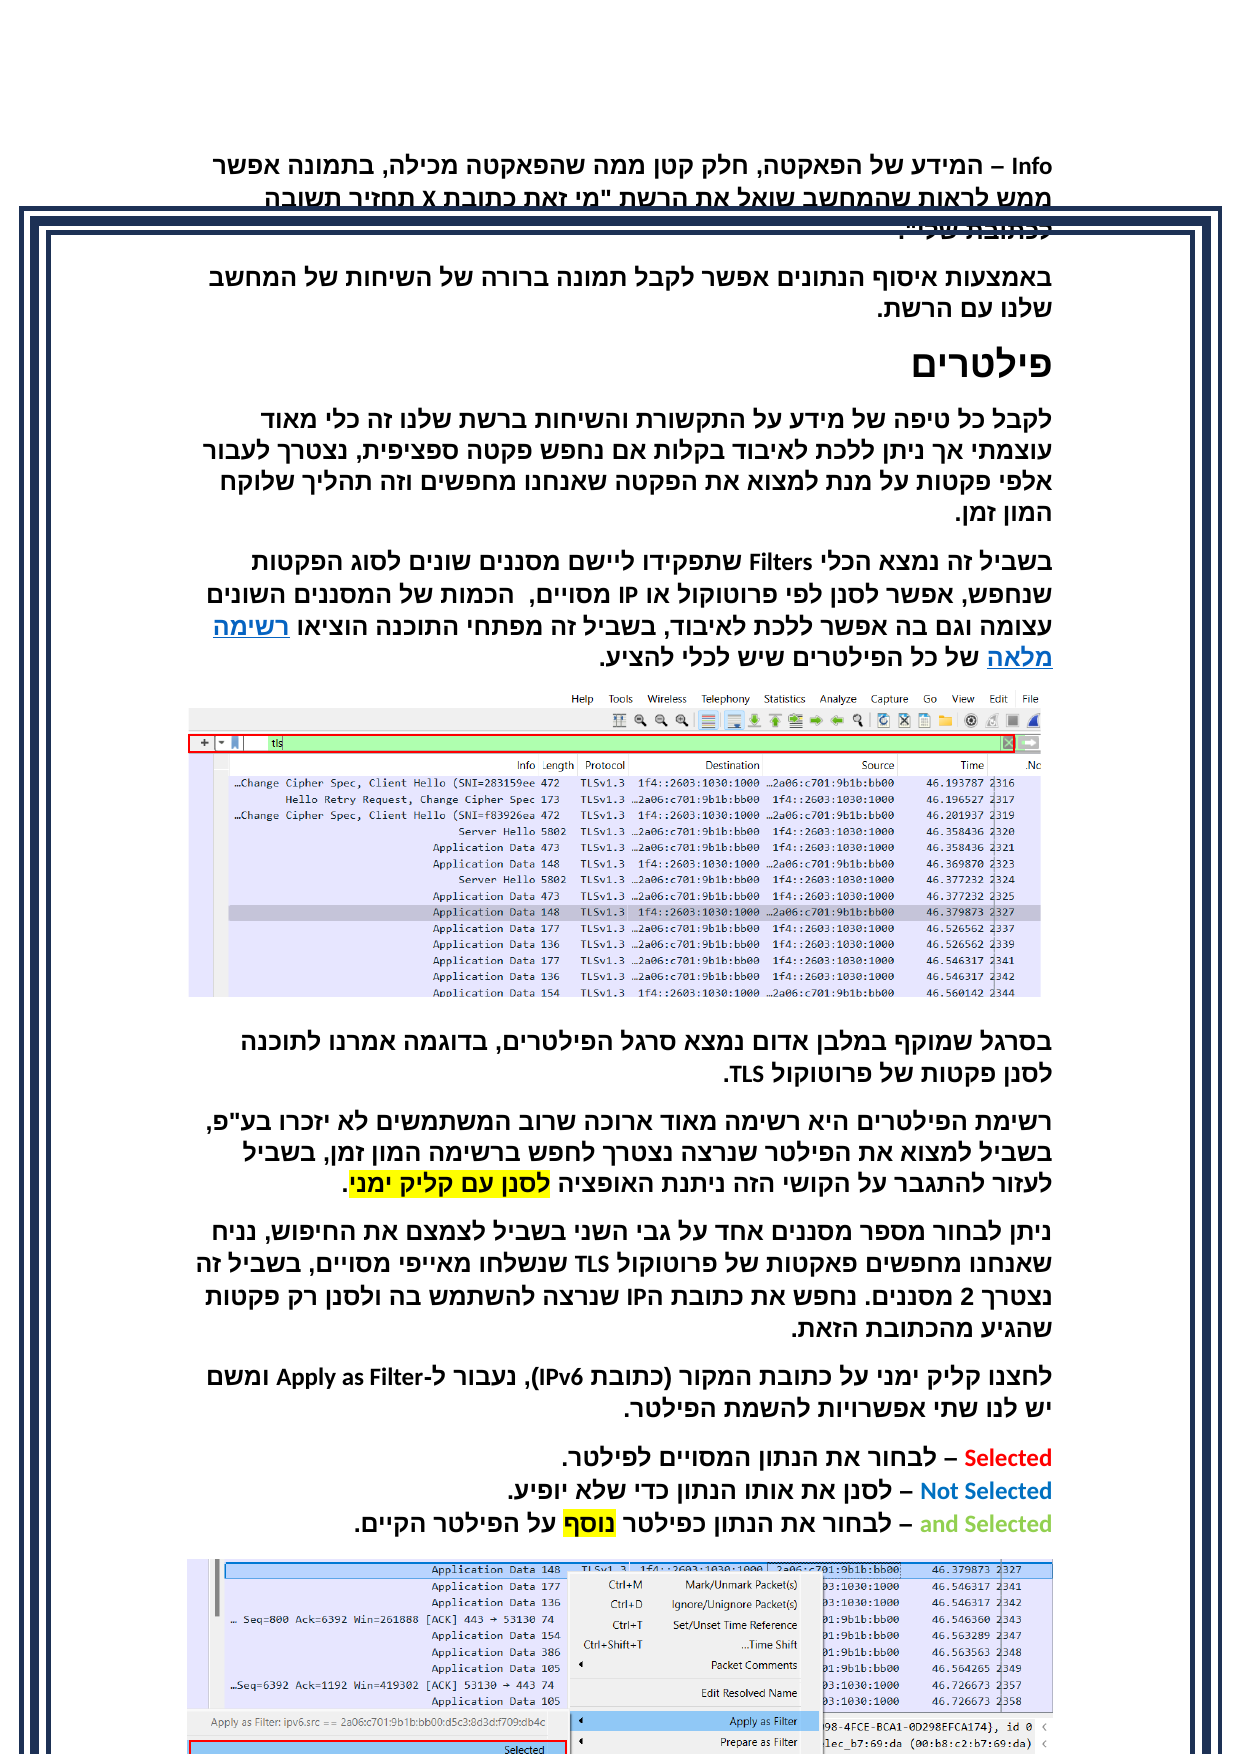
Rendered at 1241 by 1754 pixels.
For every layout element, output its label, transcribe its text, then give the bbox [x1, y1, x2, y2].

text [187, 150, 1053, 210]
text בסרגל שמוקף במלבן אדום נמצא סרגל הפילטרים, בדוגמה אמרנו לתוכנה לסנן פקטות של פרוטוקול TLS. [187, 229, 1053, 290]
text רשימת הפילטרים היא רשימה מאוד ארוכה שרוב המשתמשים לא יזכרו בע"פ, בשביל למצוא את הפילטר שנרצה נצטרך לחפש ברשימה המון זמן, בשביל לעזור להתגבר על הקושי הזה ניתנת האופציה לסנן עם קליק ימני. [187, 309, 1053, 400]
picture [187, 931, 1053, 936]
text Selected – לבחור את הנתון המסויים לפילטר. Not Selected – לסנן את אותו הנתון כדי שלא יופיע. and Selected – לבחור את הנתון כפילטר נוסף על הפילטר הקיים. [187, 644, 1053, 740]
text כמובן שהסינון בקליק ימני לא מוגבל רק לכתובת IP, ניתן להקליק בימין על המון נתונים של פאקטה וליישם אותם כמסננים. [187, 1107, 1053, 1168]
picture [187, 1169, 928, 1754]
text ניתן לבחור מספר מסננים אחד על גבי השני בשביל לצמצם את החיפוש, נניח שאנחנו מחפשים פאקטות של פרוטוקול TLS שנשלחו מאייפי מסויים, בשביל זה נצטרך 2 מסננים. נחפש את כתובת הIP שנרצה להשתמש בה ולסנן רק פקטות שהגיע מהכתובת הזאת. [187, 419, 1053, 544]
text לחצנו קליק ימני על כתובת המקור (כתובת IPv6), נעבור ל-Apply as Filter ומשם יש לנו שתי אפשרויות להשמת הפילטר. [187, 563, 1053, 625]
picture [191, 945, 565, 950]
picture [187, 761, 1053, 926]
picture [191, 954, 565, 960]
picture [187, 954, 1053, 1063]
picture [567, 945, 1053, 950]
